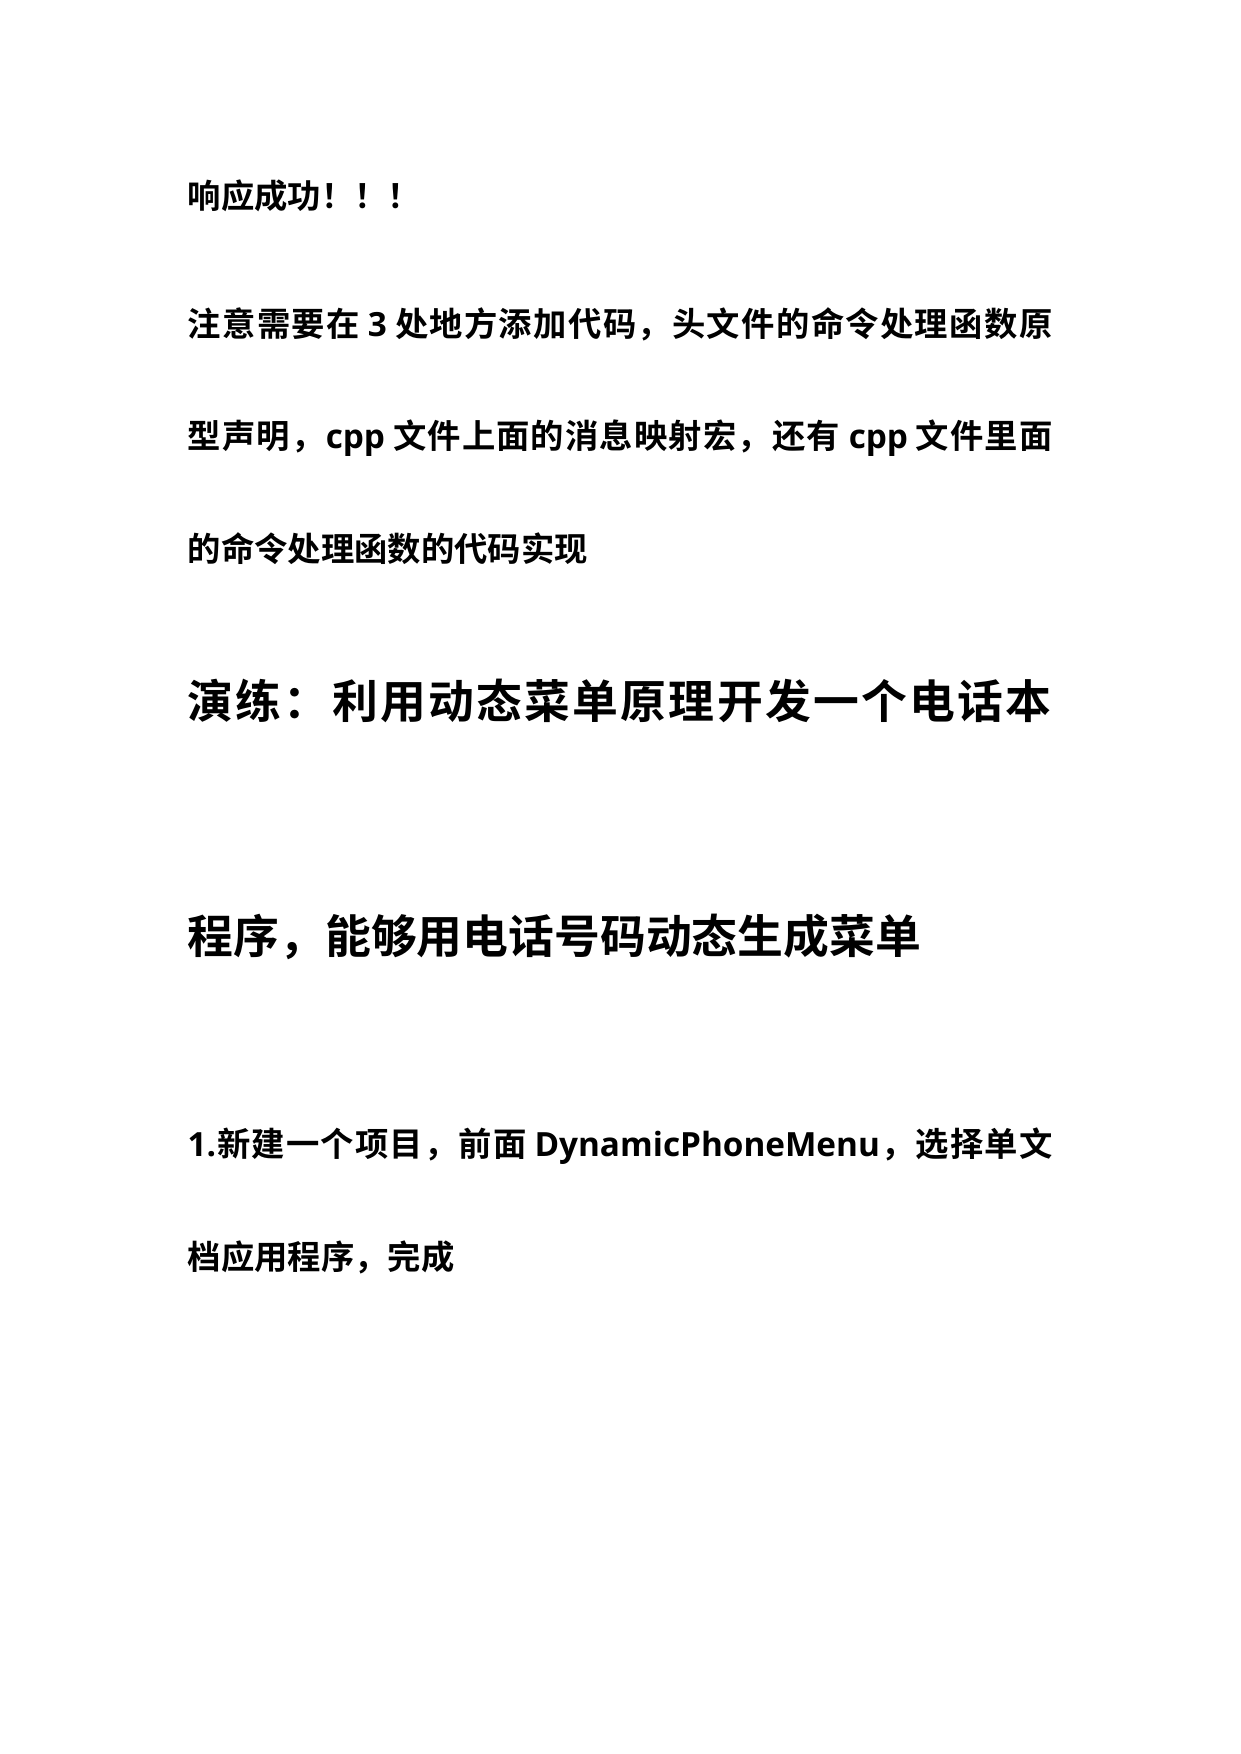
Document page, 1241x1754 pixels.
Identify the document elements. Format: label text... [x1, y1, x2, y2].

subtitle 注意需要在3处地方添加代码，头文件的命令处理函数原型声明，cpp文件上面的消息映射宏，还有cpp文件里面的命令处理函数的代码实现 [187, 289, 1053, 579]
subtitle 1.新建一个项目，前面DynamicPhoneMenu，选择单文档应用程序，完成 [187, 1110, 1053, 1287]
subtitle 演练：利用动态菜单原理开发一个电话本程序，能够用电话号码动态生成菜单 [187, 649, 1053, 982]
subtitle 响应成功！！！ [187, 162, 1053, 227]
